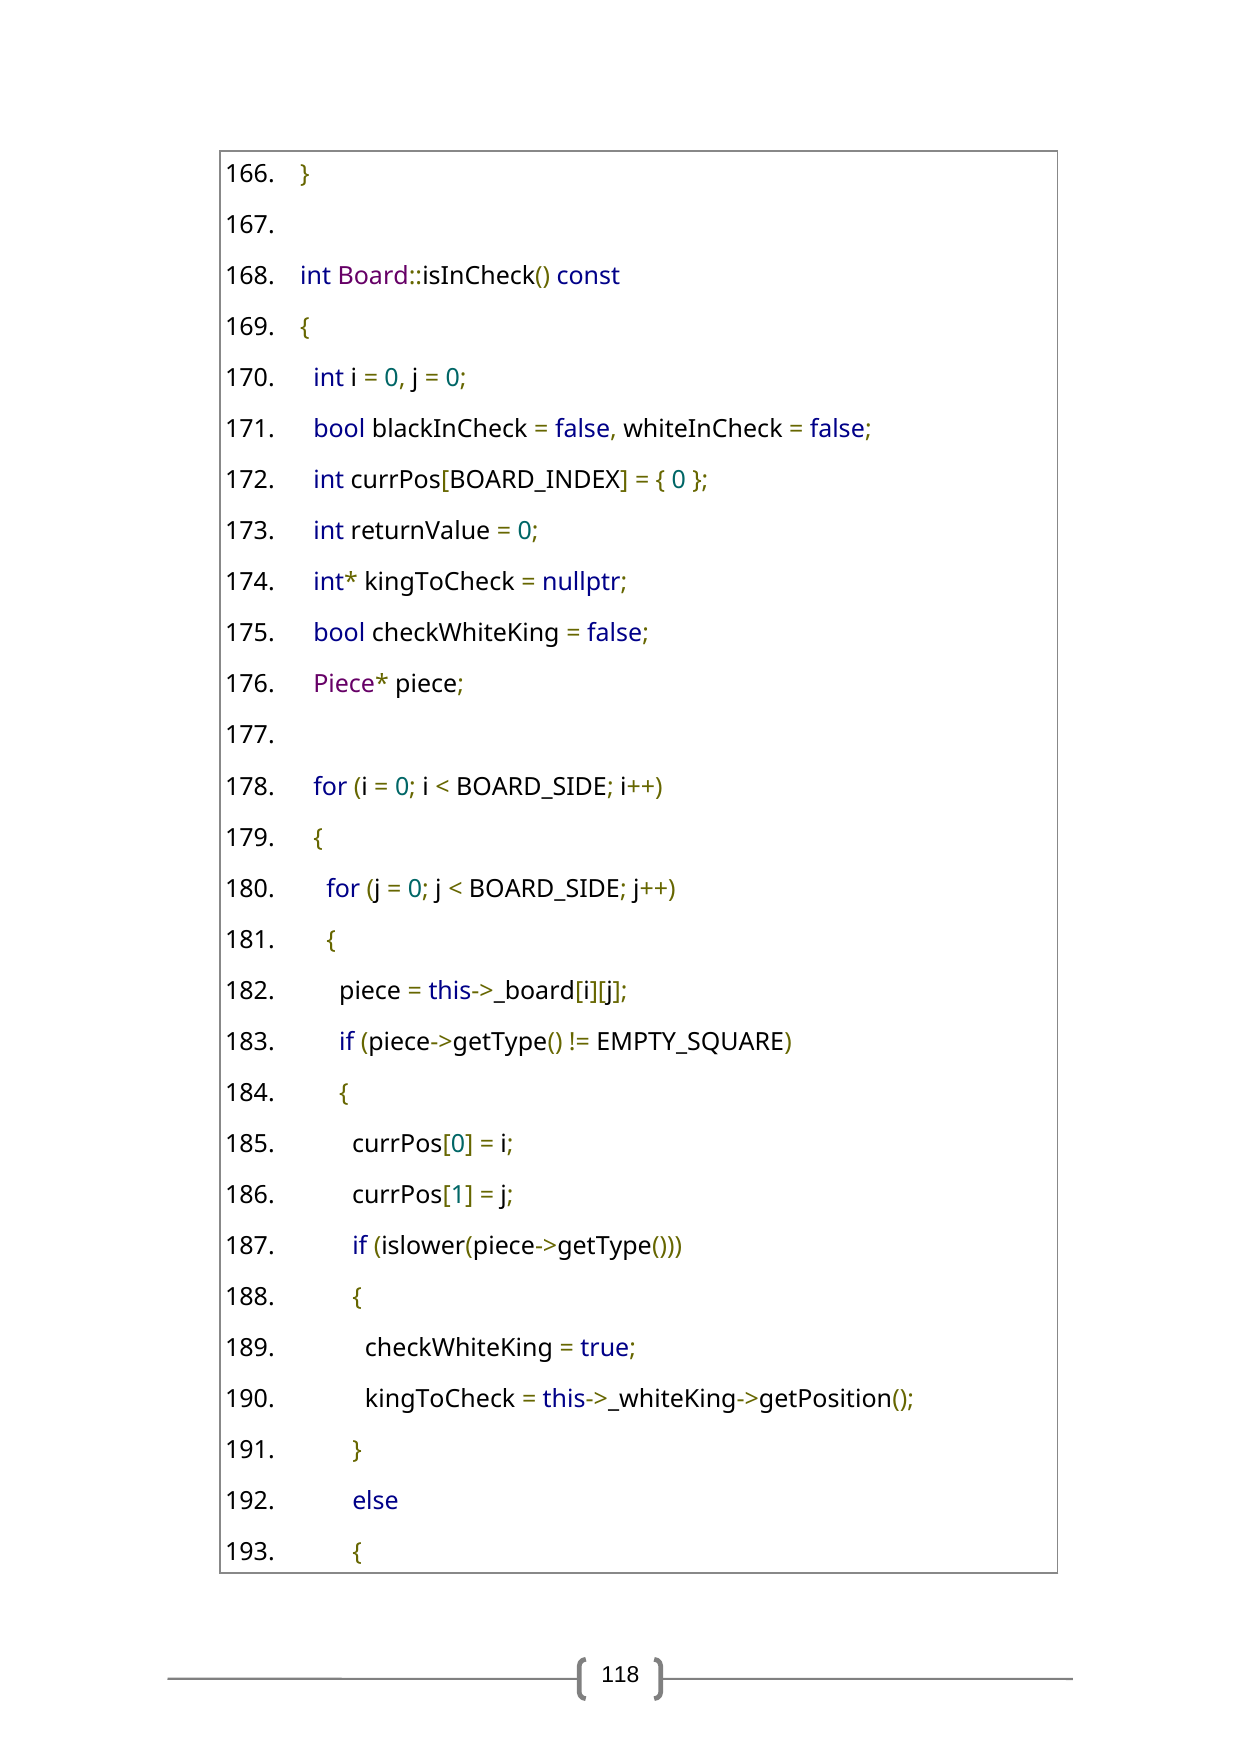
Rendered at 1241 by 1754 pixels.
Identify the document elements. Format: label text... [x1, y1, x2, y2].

list if (islower(piece->getType())) [221, 1222, 1057, 1262]
list } [221, 1426, 1057, 1466]
list kingToCheck = this->_whiteKing->getPosition(); [221, 1375, 1057, 1415]
list bool checkWhiteKing = false; [221, 609, 1057, 649]
list { [221, 813, 1057, 853]
list else [221, 1477, 1057, 1517]
list for (i = 0; i < BOARD_SIDE; i++) [221, 762, 1057, 802]
list { [221, 303, 1057, 343]
list for (j = 0; j < BOARD_SIDE; j++) [221, 864, 1057, 904]
list { [221, 1273, 1057, 1313]
list { [221, 916, 1057, 955]
list } [221, 152, 1057, 190]
list Piece* piece; [221, 660, 1057, 700]
list int returnValue = 0; [221, 507, 1057, 547]
list int i = 0, j = 0; [221, 354, 1057, 394]
list int Board::isInCheck() const [221, 252, 1057, 292]
list piece = this->_board[i][j]; [221, 967, 1057, 1006]
list int currPos[BOARD_INDEX] = { 0 }; [221, 456, 1057, 496]
list int* kingToCheck = nullptr; [221, 558, 1057, 598]
list bool blackInCheck = false, whiteInCheck = false; [221, 405, 1057, 445]
list currPos[0] = i; [221, 1120, 1057, 1159]
list currPos[1] = j; [221, 1171, 1057, 1211]
list if (piece->getType() != EMPTY_SQUARE) [221, 1018, 1057, 1057]
list checkWhiteKing = true; [221, 1324, 1057, 1364]
list { [221, 1528, 1057, 1572]
list { [221, 1069, 1057, 1108]
